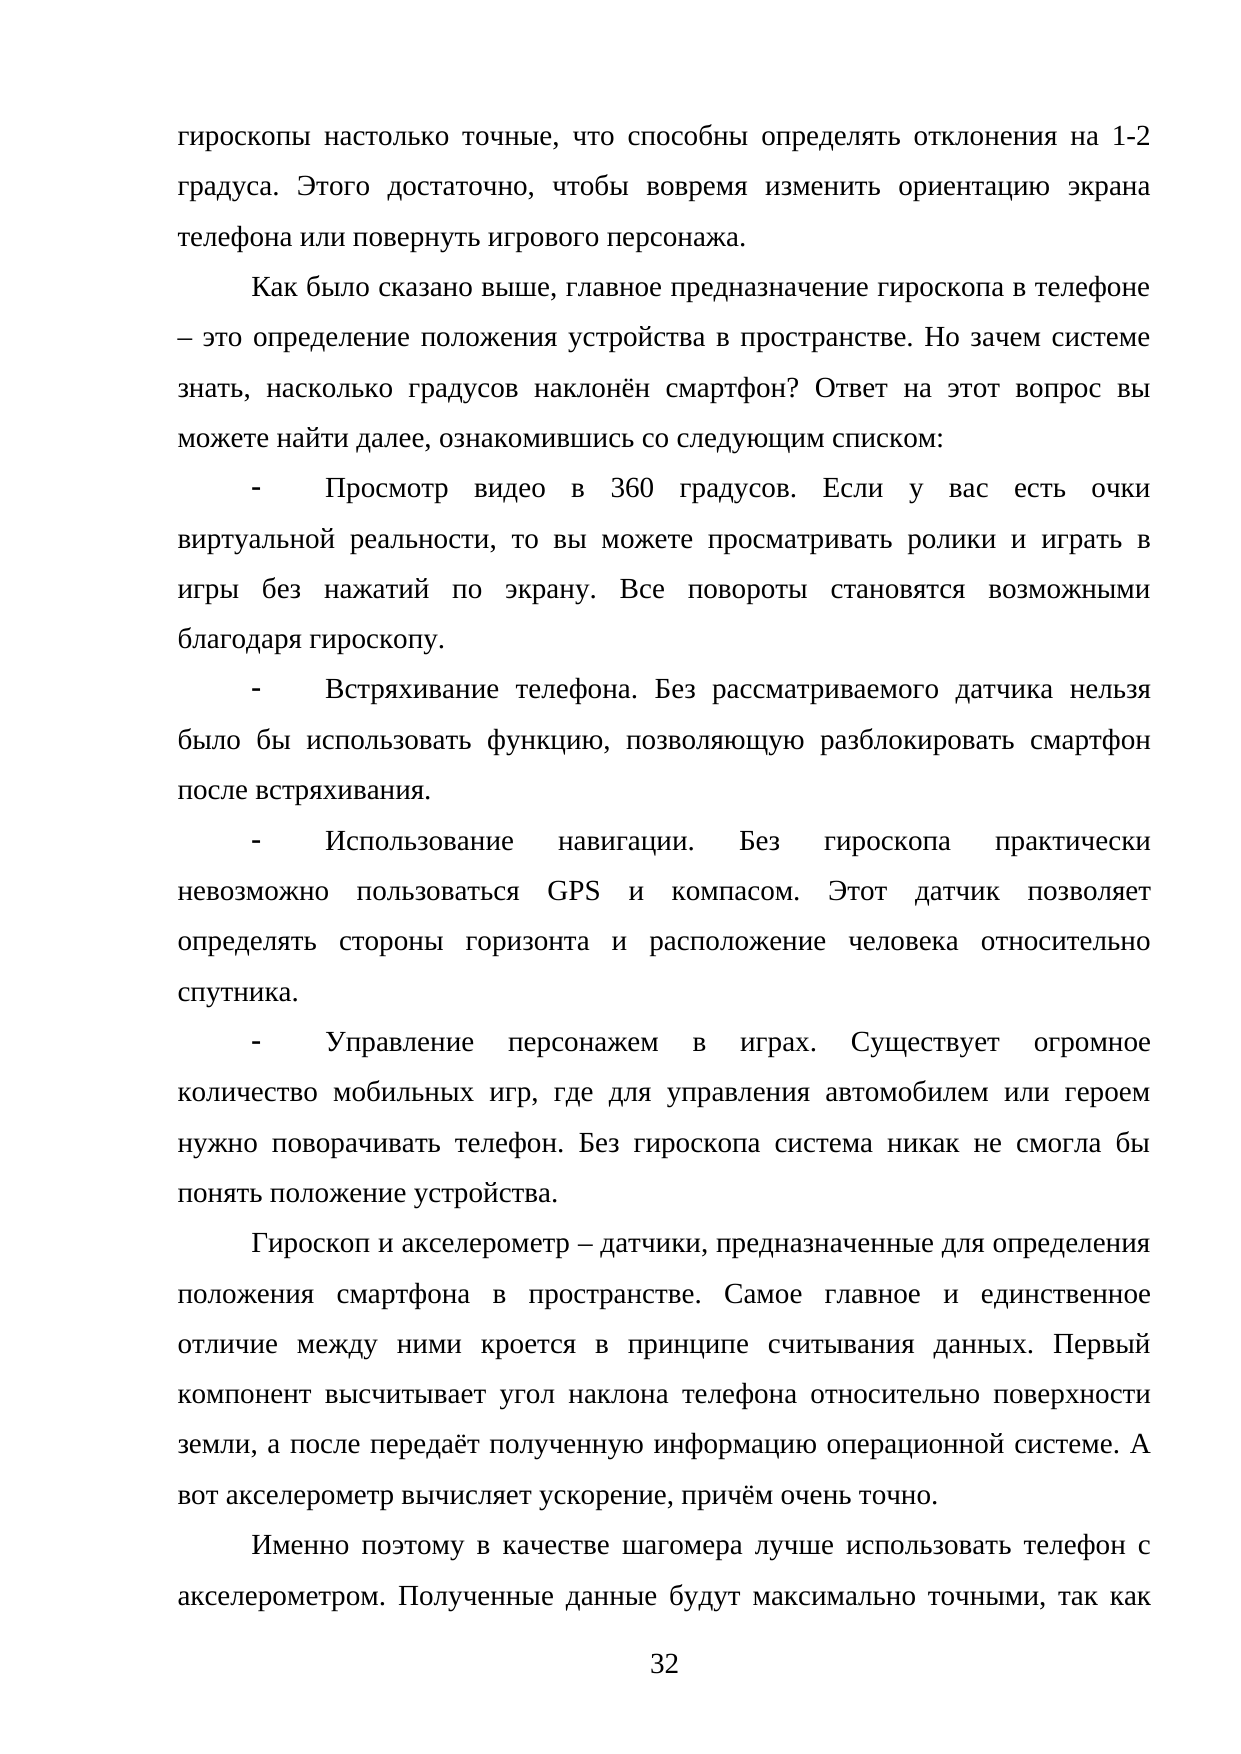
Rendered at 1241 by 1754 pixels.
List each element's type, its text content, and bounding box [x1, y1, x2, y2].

list Использование навигации. Без гироскопа практически невозможно пользоваться GPS и компасом. Этот датчик позволяет определять стороны горизонта и расположение человека относительно спутника. [177, 823, 1152, 1007]
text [177, 118, 1152, 252]
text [177, 1527, 1152, 1611]
list Просмотр видео в 360 градусов. Если у вас есть очки виртуальной реальности, то вы можете просматривать ролики и играть в игры без нажатий по экрану. Все повороты становятся возможными благодаря гироскопу. [177, 470, 1152, 655]
list Управление персонажем в играх. Существует огромное количество мобильных игр, где для управления автомобилем или героем нужно поворачивать телефон. Без гироскопа система никак не смогла бы понять положение устройства. [177, 1024, 1152, 1209]
text Как было сказано выше, главное предназначение гироскопа в телефоне – это определение положения устройства в пространстве. Но зачем системе знать, насколько градусов наклонён смартфон? Ответ на этот вопрос вы можете найти далее, ознакомившись со следующим списком: [177, 269, 1152, 453]
list Встряхивание телефона. Без рассматриваемого датчика нельзя было бы использовать функцию, позволяющую разблокировать смартфон после встряхивания. [177, 672, 1152, 806]
text Гироскоп и акселерометр – датчики, предназначенные для определения положения смартфона в пространстве. Самое главное и единственное отличие между ними кроется в принципе считывания данных. Первый компонент высчитывает угол наклона телефона относительно поверхности земли, а после передаёт полученную информацию операционной системе. А вот акселерометр вычисляет ускорение, причём очень точно. [177, 1225, 1152, 1511]
